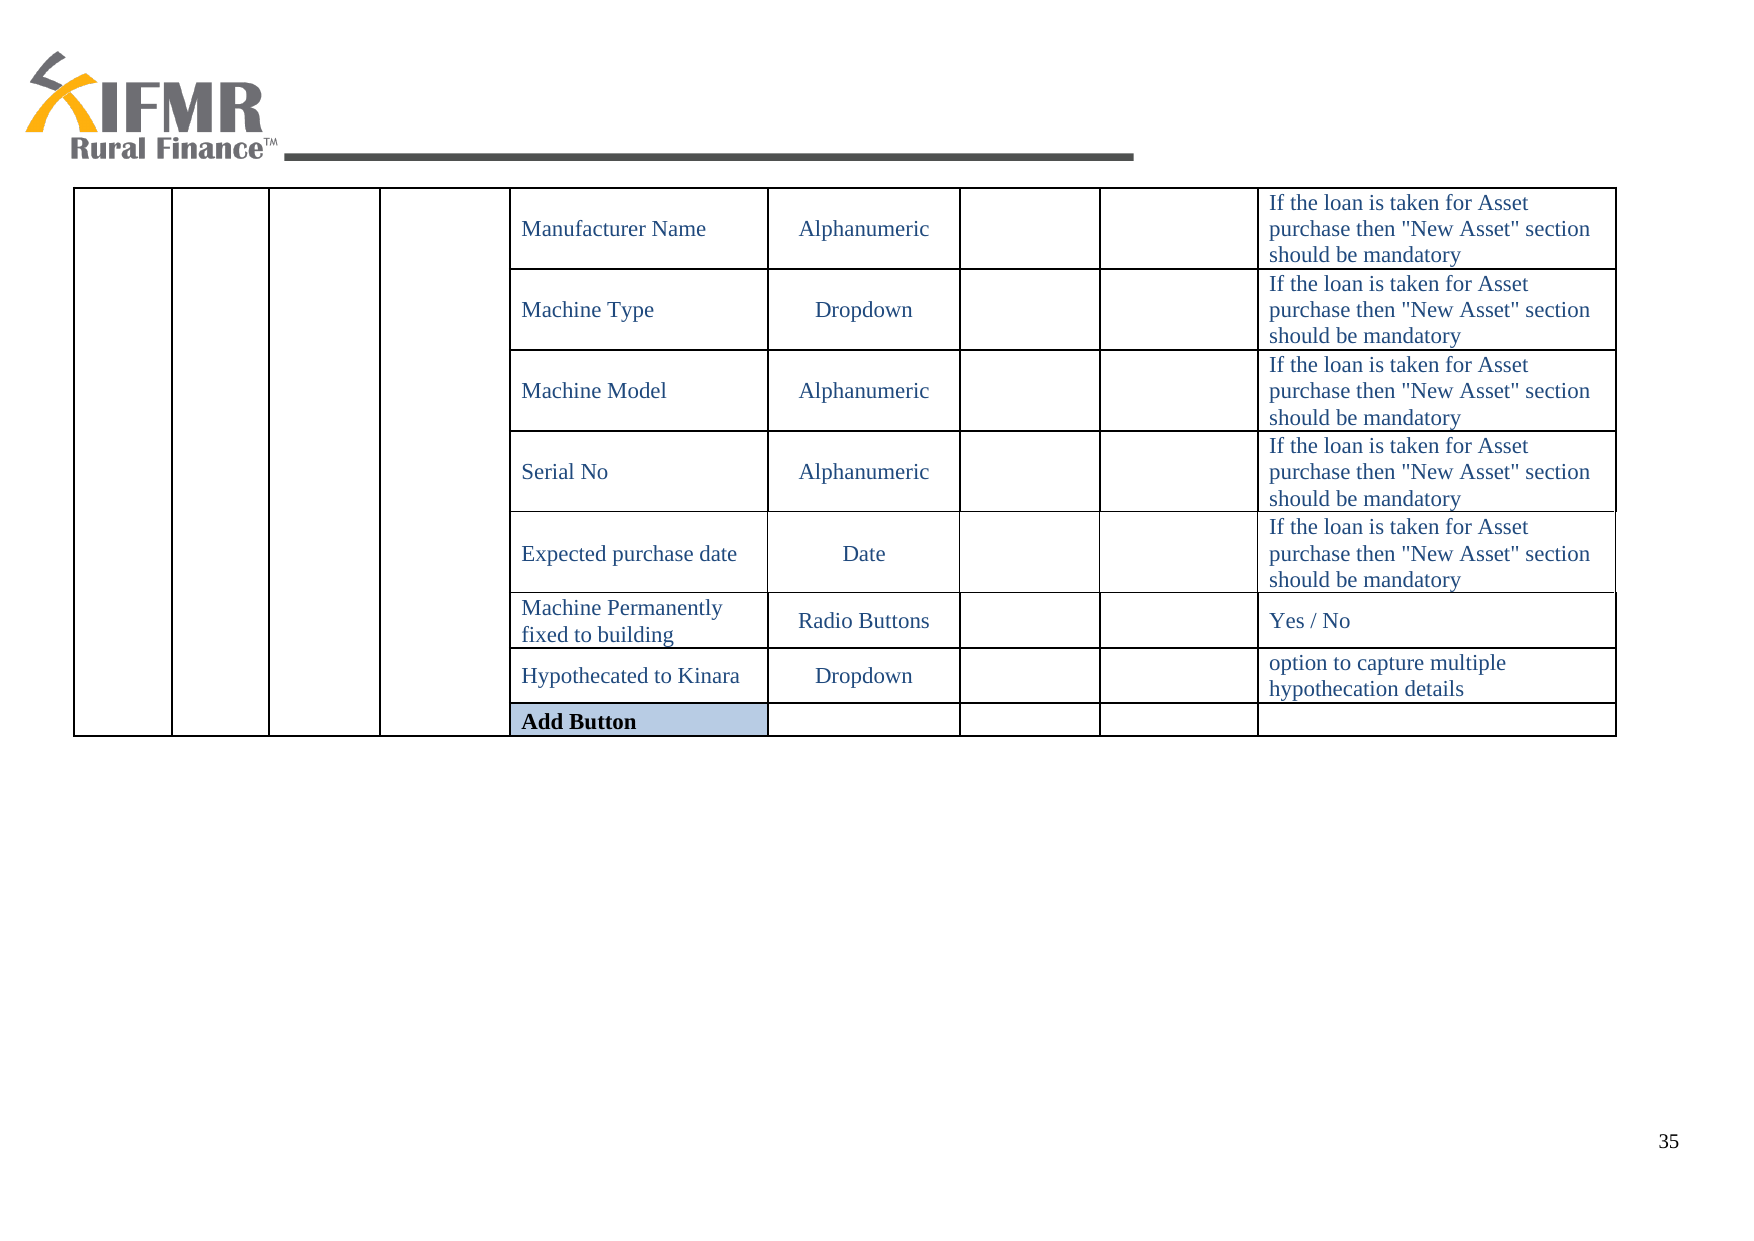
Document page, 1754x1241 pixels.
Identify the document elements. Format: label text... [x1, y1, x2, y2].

table_cell If the loan is taken for Asset purchase then "New Asset" section should be mandatory [1259, 189, 1615, 268]
table_cell Radio Buttons [769, 593, 959, 647]
table_cell [961, 189, 1099, 268]
table_cell Dropdown [769, 649, 959, 702]
table_cell [961, 704, 1099, 735]
table_cell Dropdown [769, 270, 959, 349]
table_cell [960, 512, 1099, 592]
table_cell [1101, 649, 1257, 702]
table_cell If the loan is taken for Asset purchase then "New Asset" section should be mandatory [1258, 511, 1615, 592]
table_cell [1100, 512, 1257, 592]
table_cell Alphanumeric [769, 351, 959, 430]
table_cell Date [768, 512, 959, 592]
table_cell If the loan is taken for Asset purchase then "New Asset" section should be mandatory [1259, 270, 1615, 349]
table_cell [1101, 270, 1257, 349]
table_cell Yes / No [1259, 592, 1615, 647]
table_cell Alphanumeric [769, 432, 959, 511]
table_cell option to capture multiple hypothecation details [1259, 649, 1615, 702]
table_cell [1101, 432, 1257, 511]
table_cell [961, 593, 1099, 647]
table_cell Serial No [511, 432, 767, 511]
table_cell If the loan is taken for Asset purchase then "New Asset" section should be mandatory [1259, 432, 1615, 511]
picture [18, 45, 284, 166]
table_cell Expected purchase date [511, 512, 767, 592]
table_cell [961, 270, 1099, 349]
table_cell Machine Type [511, 270, 767, 349]
table_cell [769, 704, 959, 735]
table_cell Machine Permanently fixed to building [511, 593, 767, 647]
table_cell [961, 351, 1099, 430]
table_cell [1101, 593, 1257, 647]
table_cell If the loan is taken for Asset purchase then "New Asset" section should be mandatory [1259, 351, 1615, 430]
table_cell Add Button [511, 704, 767, 735]
table_cell Hypothecated to Kinara [511, 649, 767, 702]
table_cell [1259, 704, 1615, 735]
table_cell [1101, 189, 1257, 268]
table_cell Machine Model [511, 351, 767, 430]
table_cell Manufacturer Name [511, 189, 767, 268]
table_cell [961, 432, 1099, 511]
table_cell [1101, 704, 1257, 735]
table_cell [961, 649, 1099, 702]
table_cell Alphanumeric [769, 189, 959, 268]
table_cell [1101, 351, 1257, 430]
